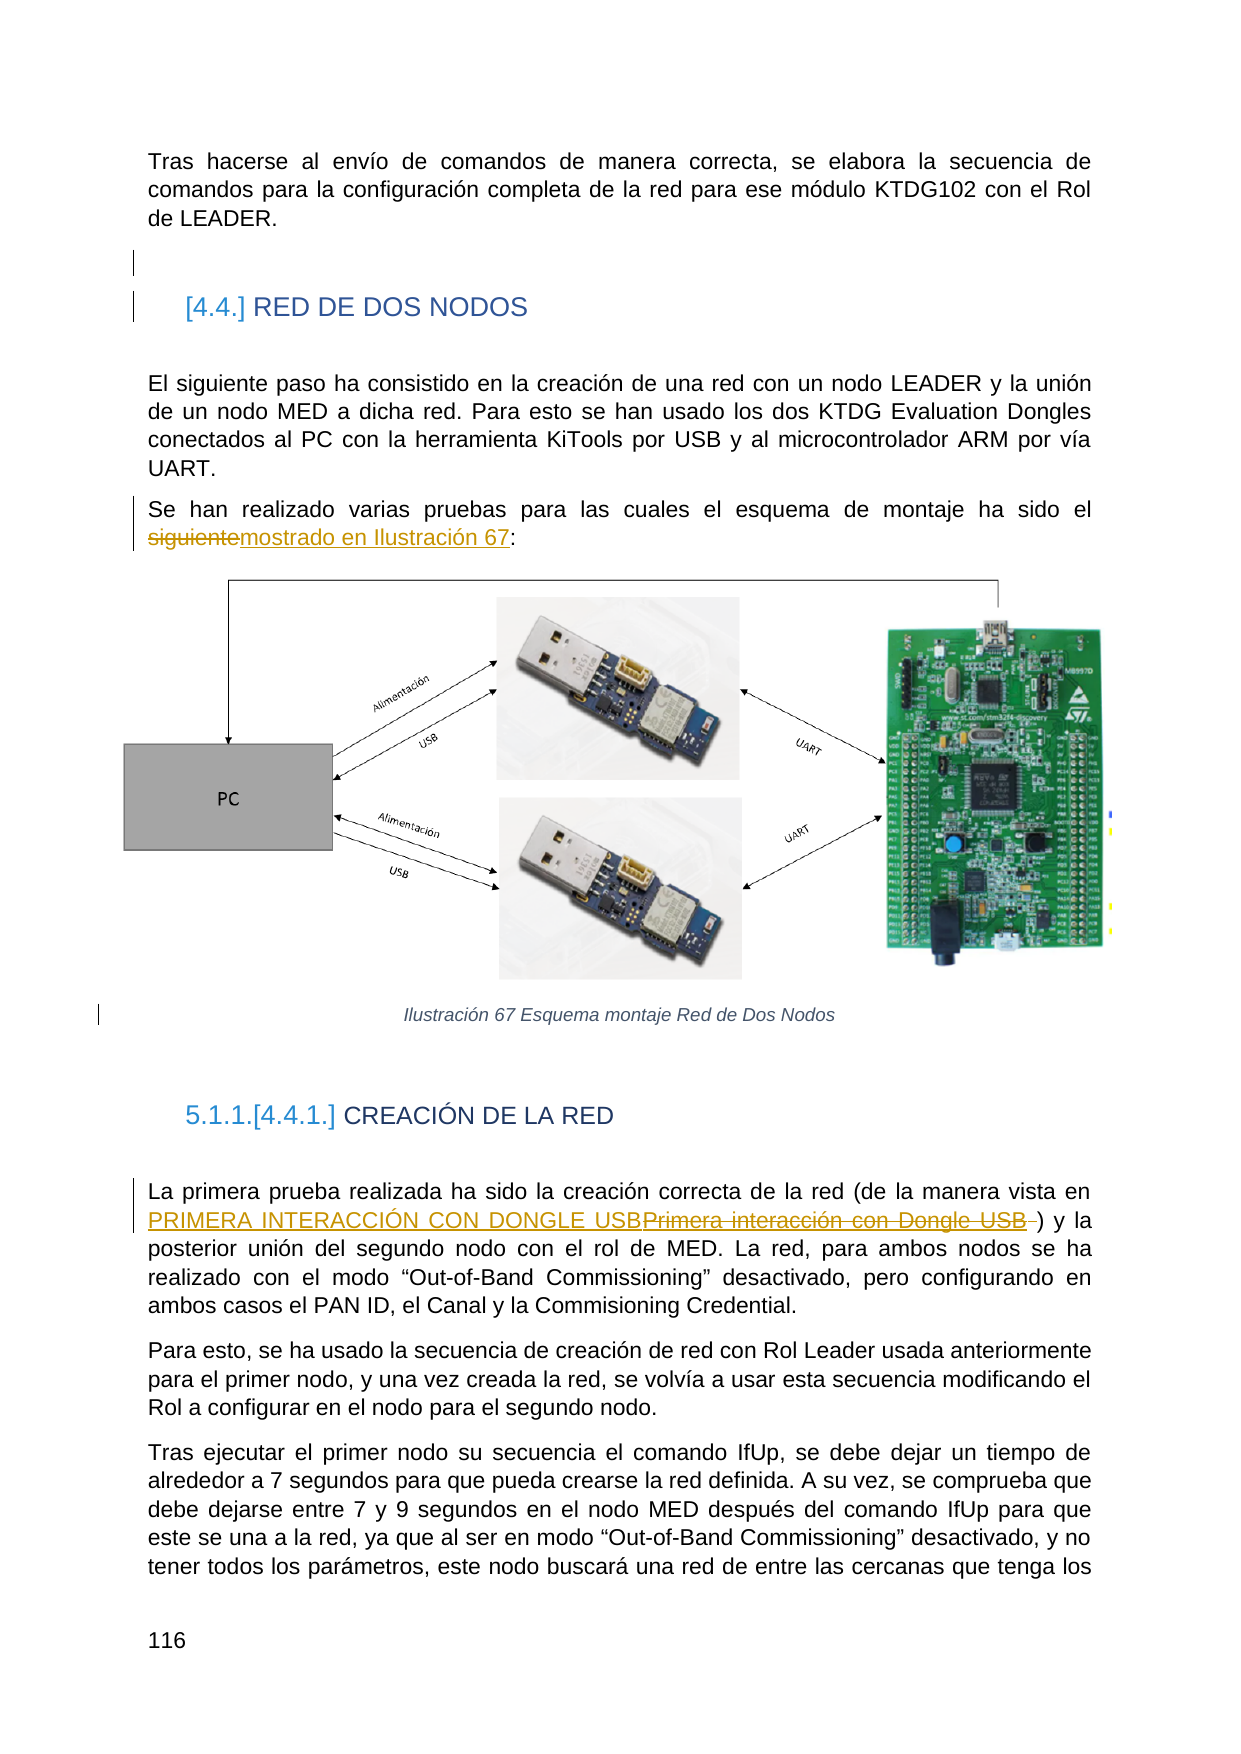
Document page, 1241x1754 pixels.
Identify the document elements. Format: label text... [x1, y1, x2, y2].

subtitle RED DE DOS NODOS [185, 291, 1092, 322]
text Tras hacerse al envío de comandos de manera correcta, se elabora la secuencia de comandos para la configuración completa de la red para ese módulo KTDG102 con el Rol de LEADER. [148, 148, 1092, 231]
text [148, 1439, 1092, 1579]
text El siguiente paso ha consistido en la creación de una red con un nodo LEADER y la unión de un nodo MED a dicha red. Para esto se han usado los dos KTDG Evaluation Dongles conectados al PC con la herramienta KiTools por USB y al microcontrolador ARM por vía UART. [148, 369, 1092, 481]
text La primera prueba realizada ha sido la creación correcta de la red (de la manera vista en ) y la posterior unión del segundo nodo con el rol de MED. La red, para ambos nodos se ha realizado con el modo “Out-of-Band Commissioning” desactivado, pero configurando en ambos casos el PAN ID, el Canal y la Commisioning Credential. [148, 1178, 1092, 1318]
picture [112, 566, 1124, 992]
text Se han realizado varias pruebas para las cuales el esquema de montaje ha sido el : [148, 496, 1092, 551]
text Para esto, se ha usado la secuencia de creación de red con Rol Leader usada anteriormente para el primer nodo, y una vez creada la red, se volvía a usar esta secuencia modificando el Rol a configurar en el nodo para el segundo nodo. [148, 1337, 1092, 1420]
subtitle CREACIÓN DE LA RED [185, 1099, 1092, 1131]
